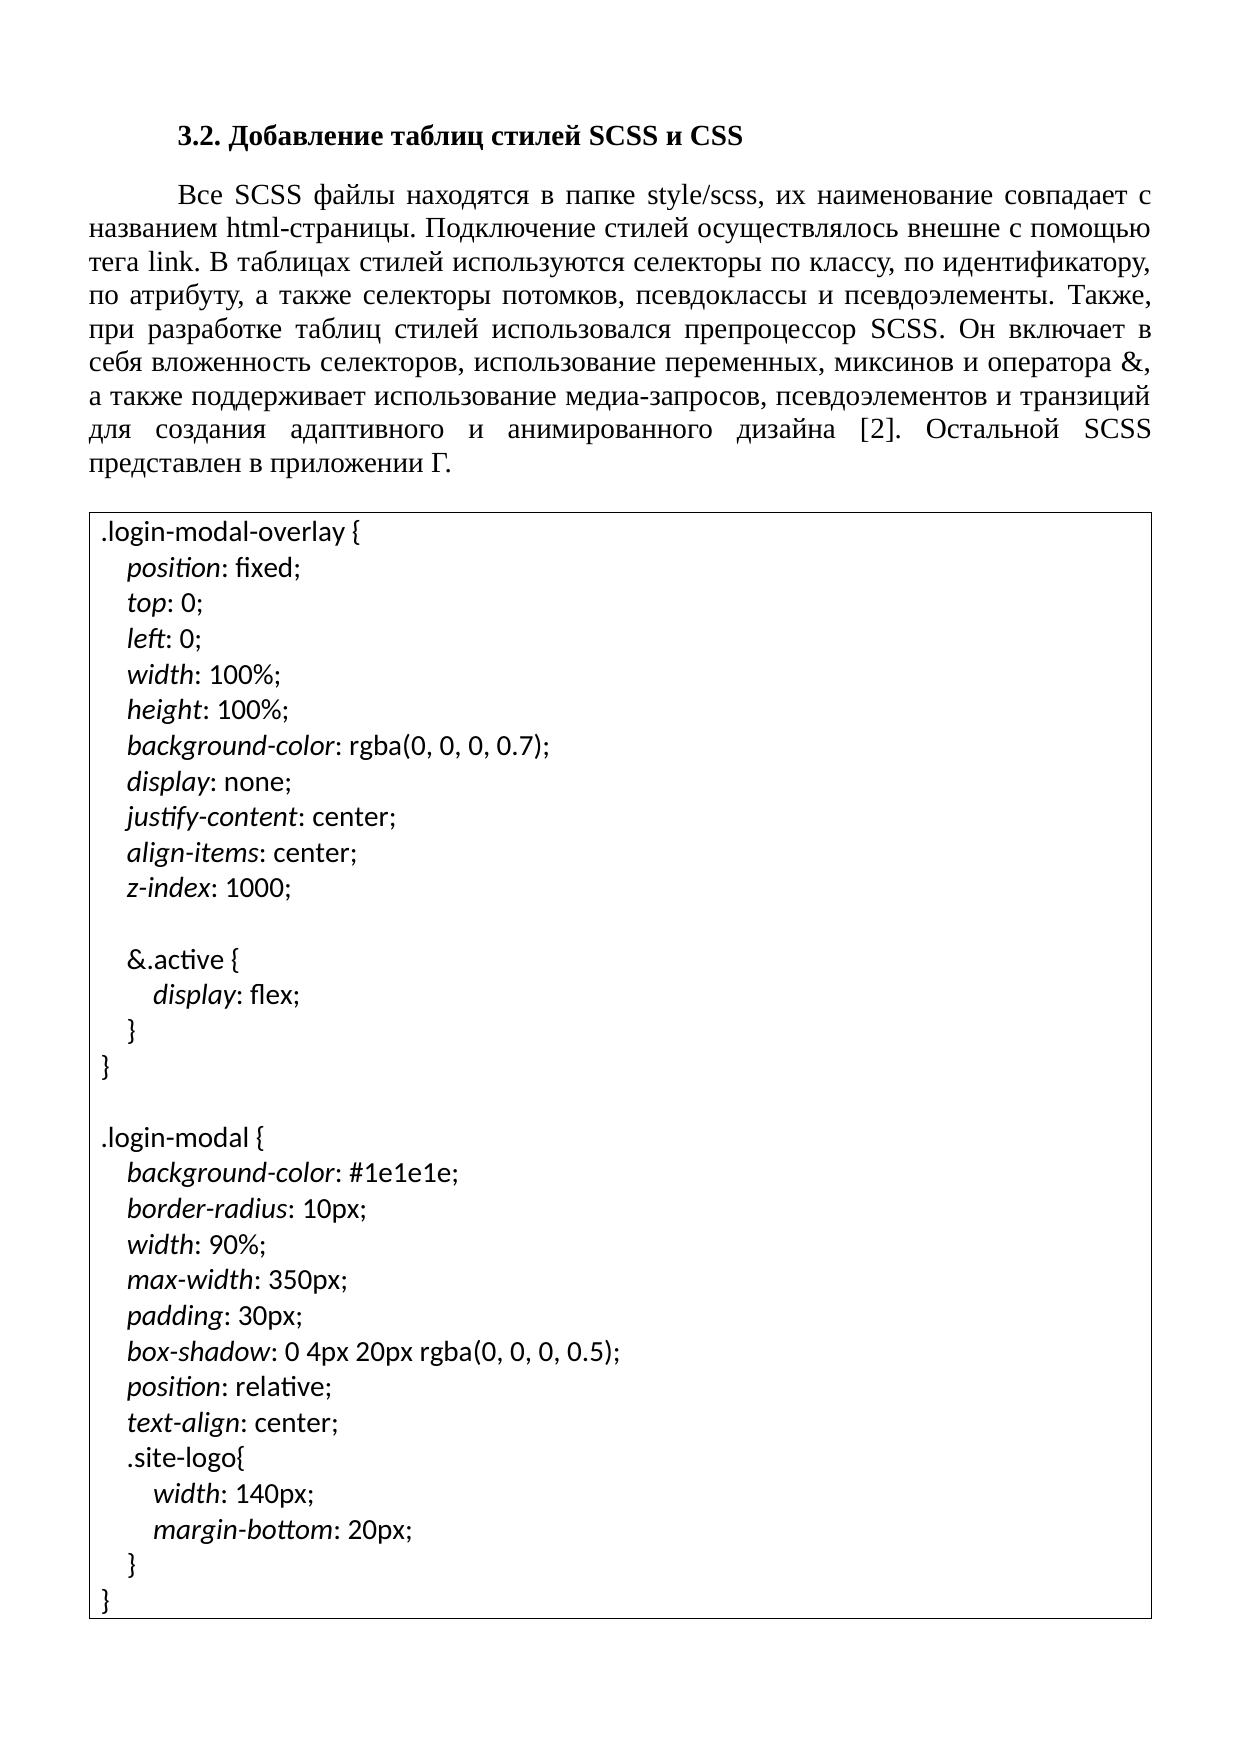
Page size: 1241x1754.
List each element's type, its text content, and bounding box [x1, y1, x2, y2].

table_header .login-modal-overlay { position: fixed; top: 0; left: 0; width: 100%; height: 100%; background-color: rgba(0, 0, 0, 0.7); display: none; justify-content: center; align-items: center; z-index: 1000; &.active { display: flex; } } .login-modal { background-color: #1e1e1e; border-radius: 10px; width: 90%; max-width: 350px; padding: 30px; box-shadow: 0 4px 20px rgba(0, 0, 0, 0.5); position: relative; text-align: center; .site-logo{ width: 140px; margin-bottom: 20px; } } [90, 513, 1151, 1618]
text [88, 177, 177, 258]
subtitle 3.2. Добавление таблиц стилей SCSS и CSS [177, 118, 1152, 152]
text Все SCSS файлы находятся в папке style/scss, их наименование совпадает с названием html-страницы. Подключение стилей осуществлялось внешне с помощью тега link. В таблицах стилей используются селекторы по классу, по идентификатору, по атрибуту, а также селекторы потомков, псевдоклассы и псевдоэлементы. Также, при разработке таблиц стилей использовался препроцессор SCSS. Он включает в себя вложенность селекторов, использование переменных, миксинов и оператора &, а также поддерживает использование медиа-запросов, псевдоэлементов и транзиций для создания адаптивного и анимированного дизайна [2]. Остальной SCSS представлен в приложении Г. [88, 244, 1152, 479]
